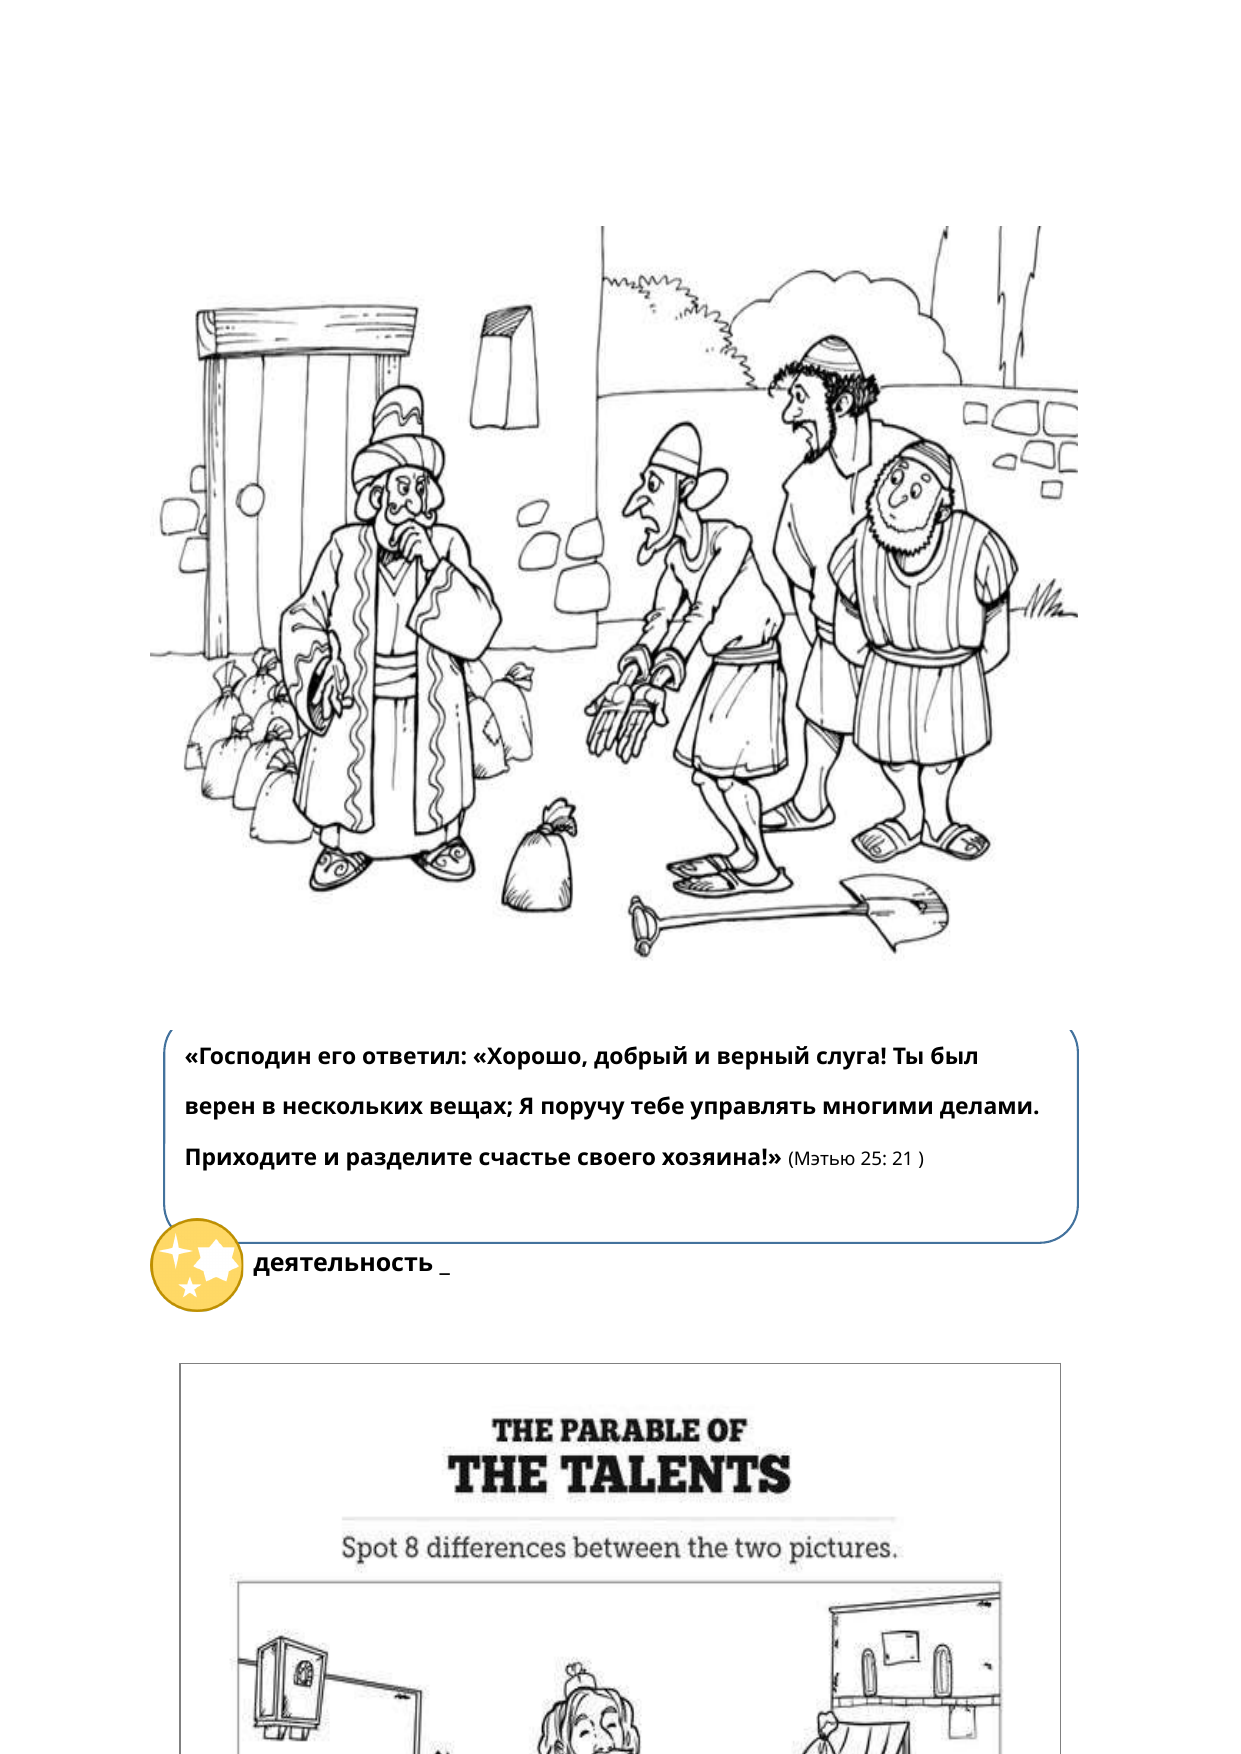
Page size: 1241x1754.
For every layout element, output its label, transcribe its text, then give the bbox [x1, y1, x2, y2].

text Приходите и разделите счастье своего хозяина!» (Мэтью 25: 21 ) [150, 1141, 1090, 1172]
text «Господин его ответил: «Хорошо, добрый и верный слуга! Ты был [150, 1040, 1090, 1071]
picture [150, 226, 1078, 1030]
picture [150, 1218, 244, 1312]
picture [181, 1364, 1060, 1754]
text деятельность _ [244, 1244, 1090, 1278]
text верен в нескольких вещах; Я поручу тебе управлять многими делами. [150, 1090, 1090, 1121]
